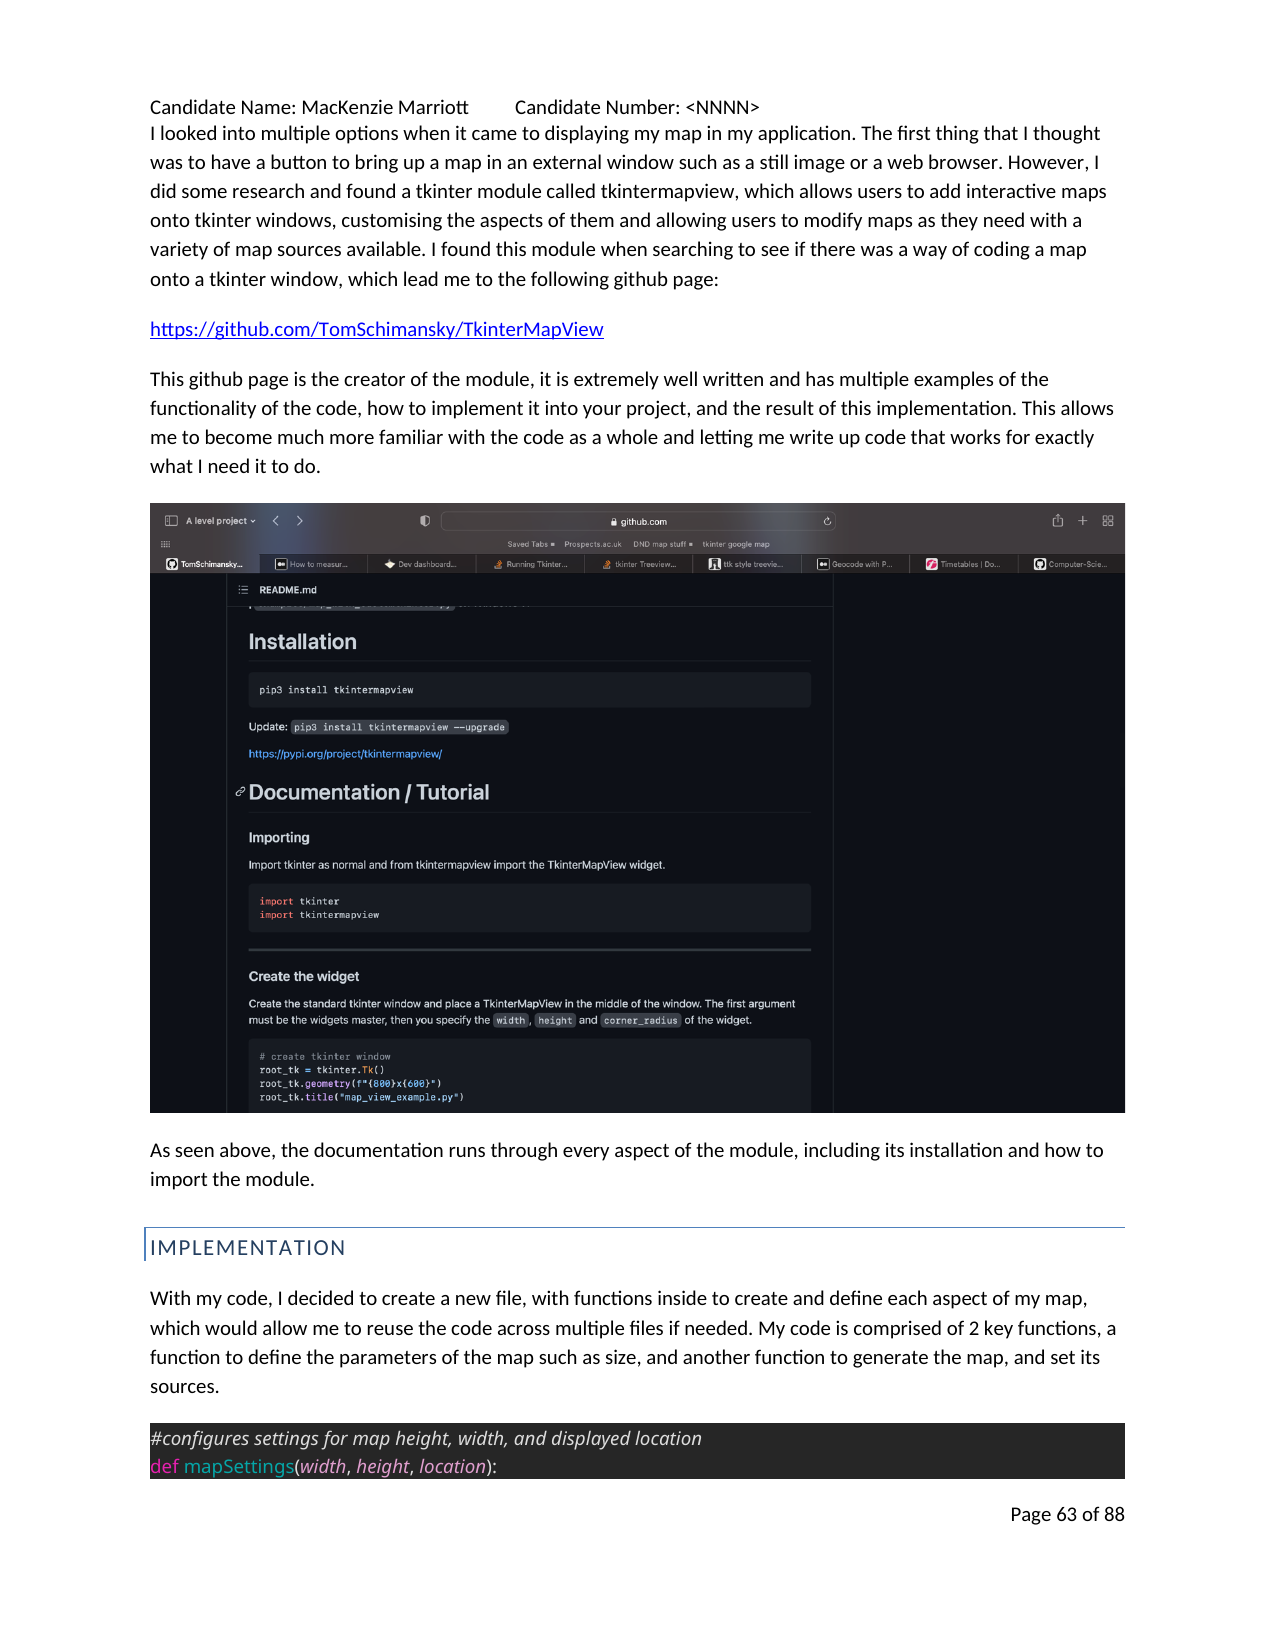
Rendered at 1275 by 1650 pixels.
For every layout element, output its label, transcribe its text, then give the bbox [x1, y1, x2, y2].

text def mapSettings(width, height, location): [150, 1451, 1125, 1479]
picture [150, 503, 1125, 1113]
text https://github.com/TomSchimansky/TkinterMapView [150, 316, 1125, 341]
subtitle Implementation [146, 1228, 1125, 1261]
text As seen above, the documentation runs through every aspect of the module, including its installation and how to import the module. [150, 1137, 1125, 1192]
text With my code, I decided to create a new file, with functions inside to create and define each aspect of my map, which would allow me to reuse the code across multiple files if needed. My code is comprised of 2 key functions, a function to define the parameters of the map such as size, and another function to generate the map, and set its sources. [150, 1286, 1125, 1398]
text I looked into multiple options when it came to displaying my map in my application. The first thing that I thought was to have a button to bring up a map in an external window such as a still image or a web browser. However, I did some research and found a tkinter module called tkintermapview, which allows users to add interactive maps onto tkinter windows, customising the aspects of them and allowing users to modify maps as they need with a variety of map sources available. I found this module when searching to see if there was a way of coding a map onto a tkinter window, which lead me to the following github page: [150, 120, 1125, 291]
text #configures settings for map height, width, and displayed location [150, 1423, 1125, 1451]
text This github page is the creator of the module, it is extremely well written and has multiple examples of the functionality of the code, how to implement it into your project, and the result of this implementation. This allows me to become much more familiar with the code as a whole and letting me write up code that works for exactly what I need it to do. [150, 366, 1125, 479]
